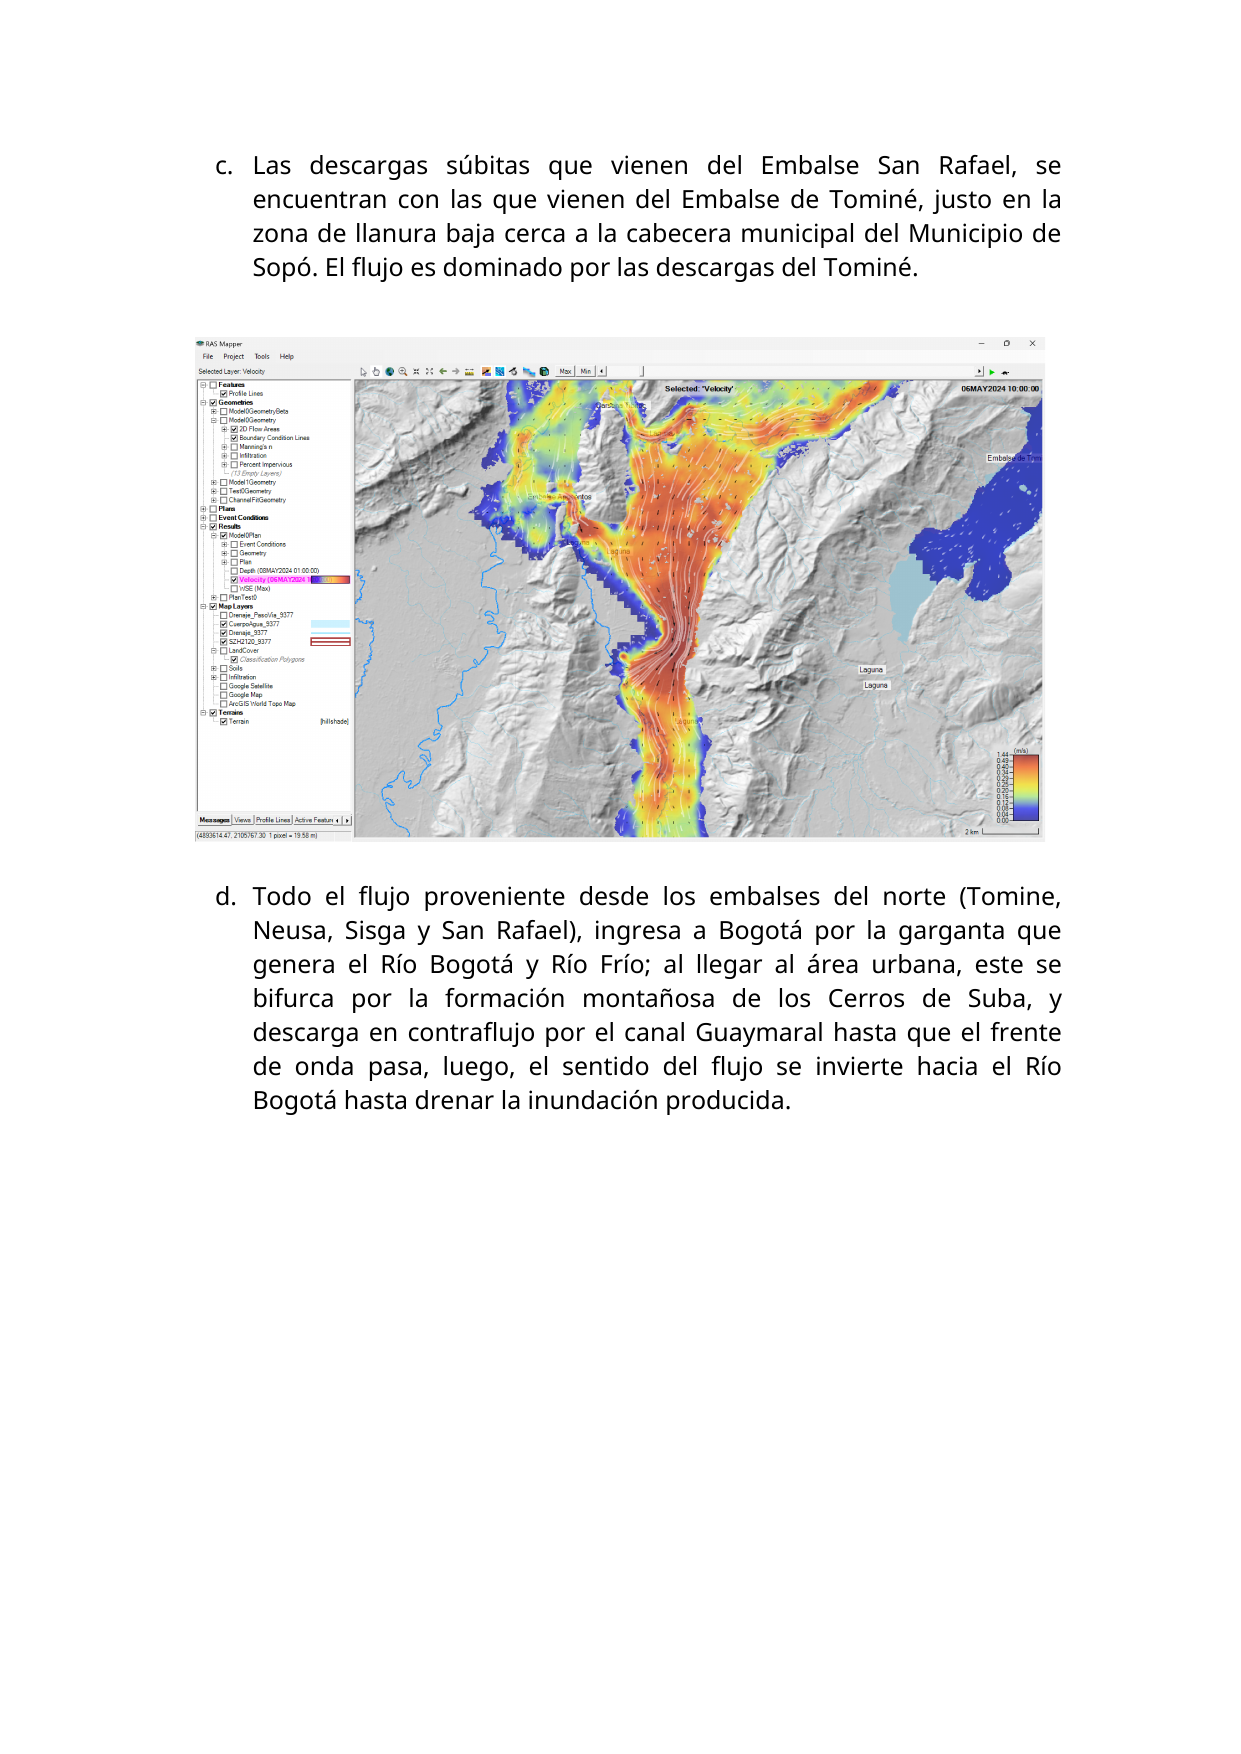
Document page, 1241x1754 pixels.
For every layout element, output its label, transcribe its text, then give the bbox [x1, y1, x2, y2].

picture [195, 337, 1045, 842]
list Todo el flujo proveniente desde los embalses del norte (Tomine, Neusa, Sisga y San Rafael), ingresa a Bogotá por la garganta que genera el Río Bogotá y Río Frío; al llegar al área urbana, este se bifurca por la formación montañosa de los Cerros de Suba, y descarga en contraflujo por el canal Guaymaral hasta que el frente de onda pasa, luego, el sentido del flujo se invierte hacia el Río Bogotá hasta drenar la inundación producida. [215, 879, 1063, 1117]
list Las descargas súbitas que vienen del Embalse San Rafael, se encuentran con las que vienen del Embalse de Tominé, justo en la zona de llanura baja cerca a la cabecera municipal del Municipio de Sopó. El flujo es dominado por las descargas del Tominé. [215, 148, 1063, 284]
